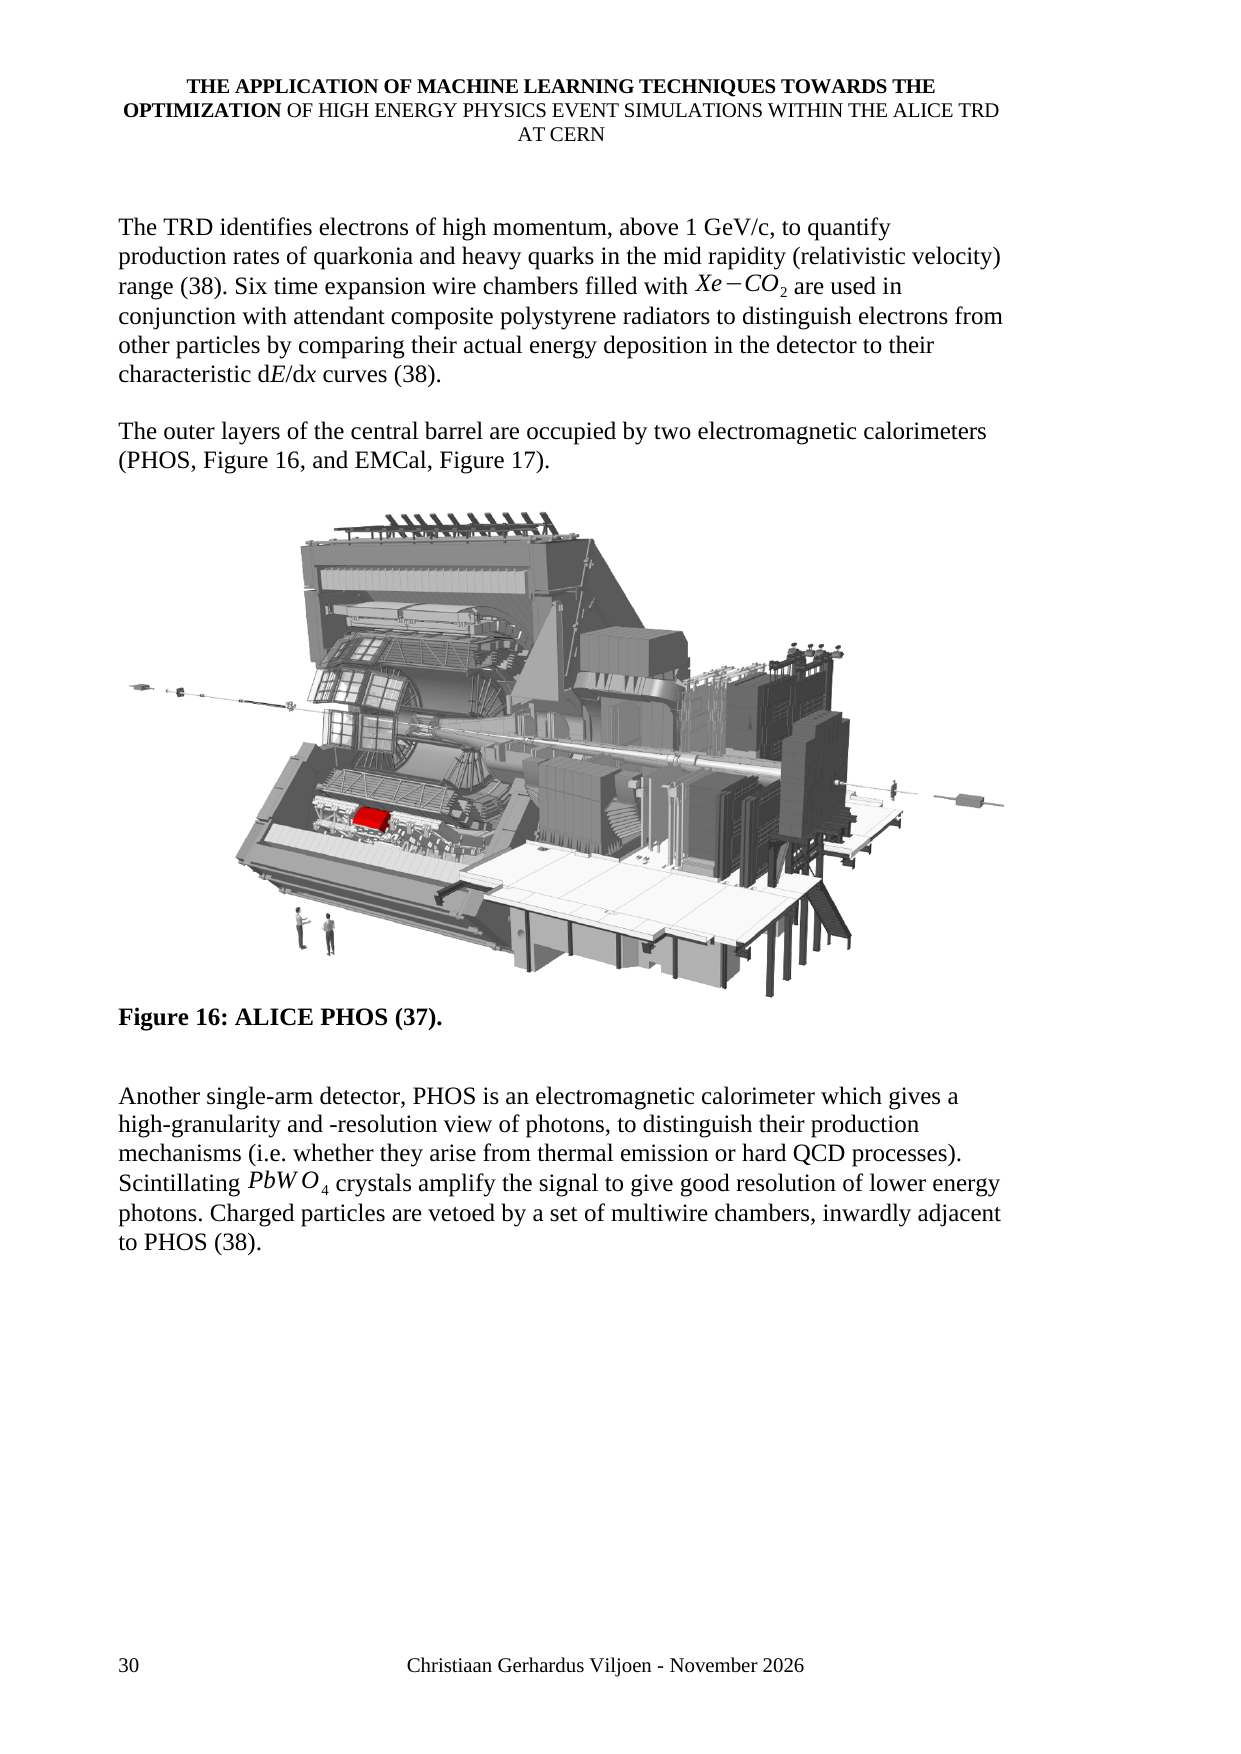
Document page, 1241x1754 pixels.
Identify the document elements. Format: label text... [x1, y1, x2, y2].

text The outer layers of the central barrel are occupied by two electromagnetic calorimeters (PHOS, Figure 16, and EMCal, Figure 17). [118, 416, 1004, 474]
text Figure 16: ALICE PHOS . [118, 1003, 1004, 1031]
text Another single-arm detector, PHOS is an electromagnetic calorimeter which gives a high-granularity and -resolution view of photons, to distinguish their production mechanisms (i.e. whether they arise from thermal emission or hard QCD processes). Scintillating crystals amplify the signal to give good resolution of lower energy photons. Charged particles are vetoed by a set of multiwire chambers, inwardly adjacent to PHOS . [118, 1081, 1004, 1256]
text The TRD identifies electrons of high momentum, above 1 GeV/c, to quantify production rates of quarkonia and heavy quarks in the mid rapidity (relativistic velocity) range . Six time expansion wire chambers filled with are used in conjunction with attendant composite polystyrene radiators to distinguish electrons from other particles by comparing their actual energy deposition in the detector to their characteristic dE/dx curves . [118, 212, 1004, 387]
picture [118, 502, 1004, 1003]
